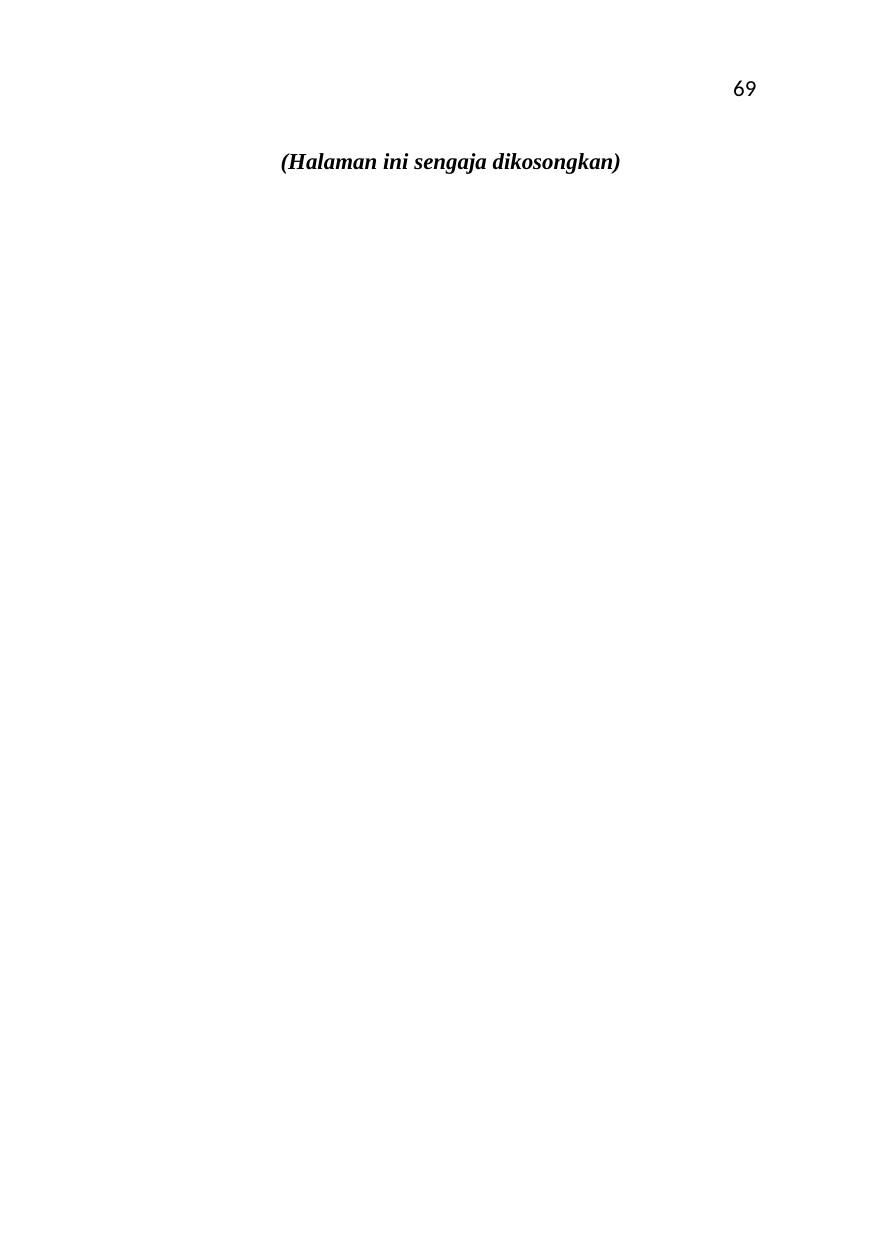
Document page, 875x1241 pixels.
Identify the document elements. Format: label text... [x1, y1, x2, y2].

text (Halaman ini sengaja dikosongkan) [148, 148, 756, 174]
